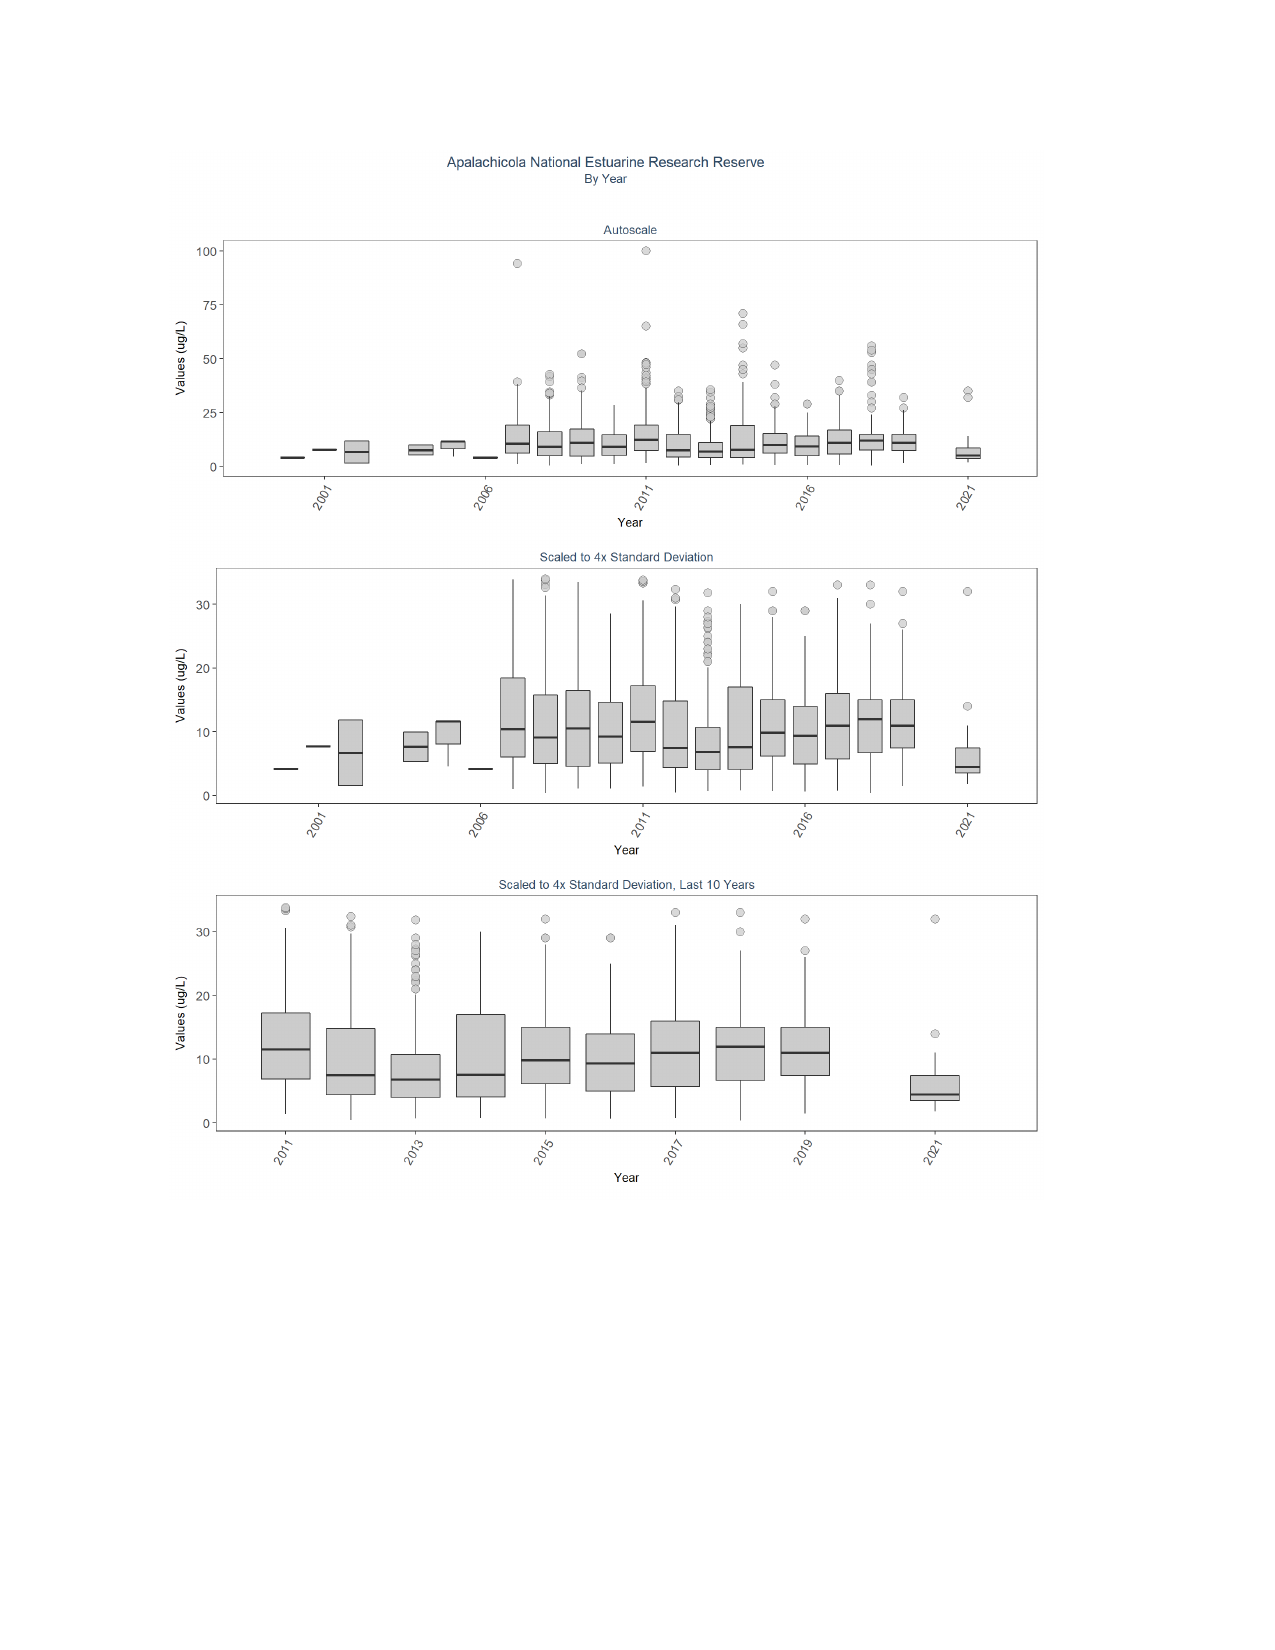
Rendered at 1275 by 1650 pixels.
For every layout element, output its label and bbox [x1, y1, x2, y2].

picture [168, 150, 1044, 1200]
